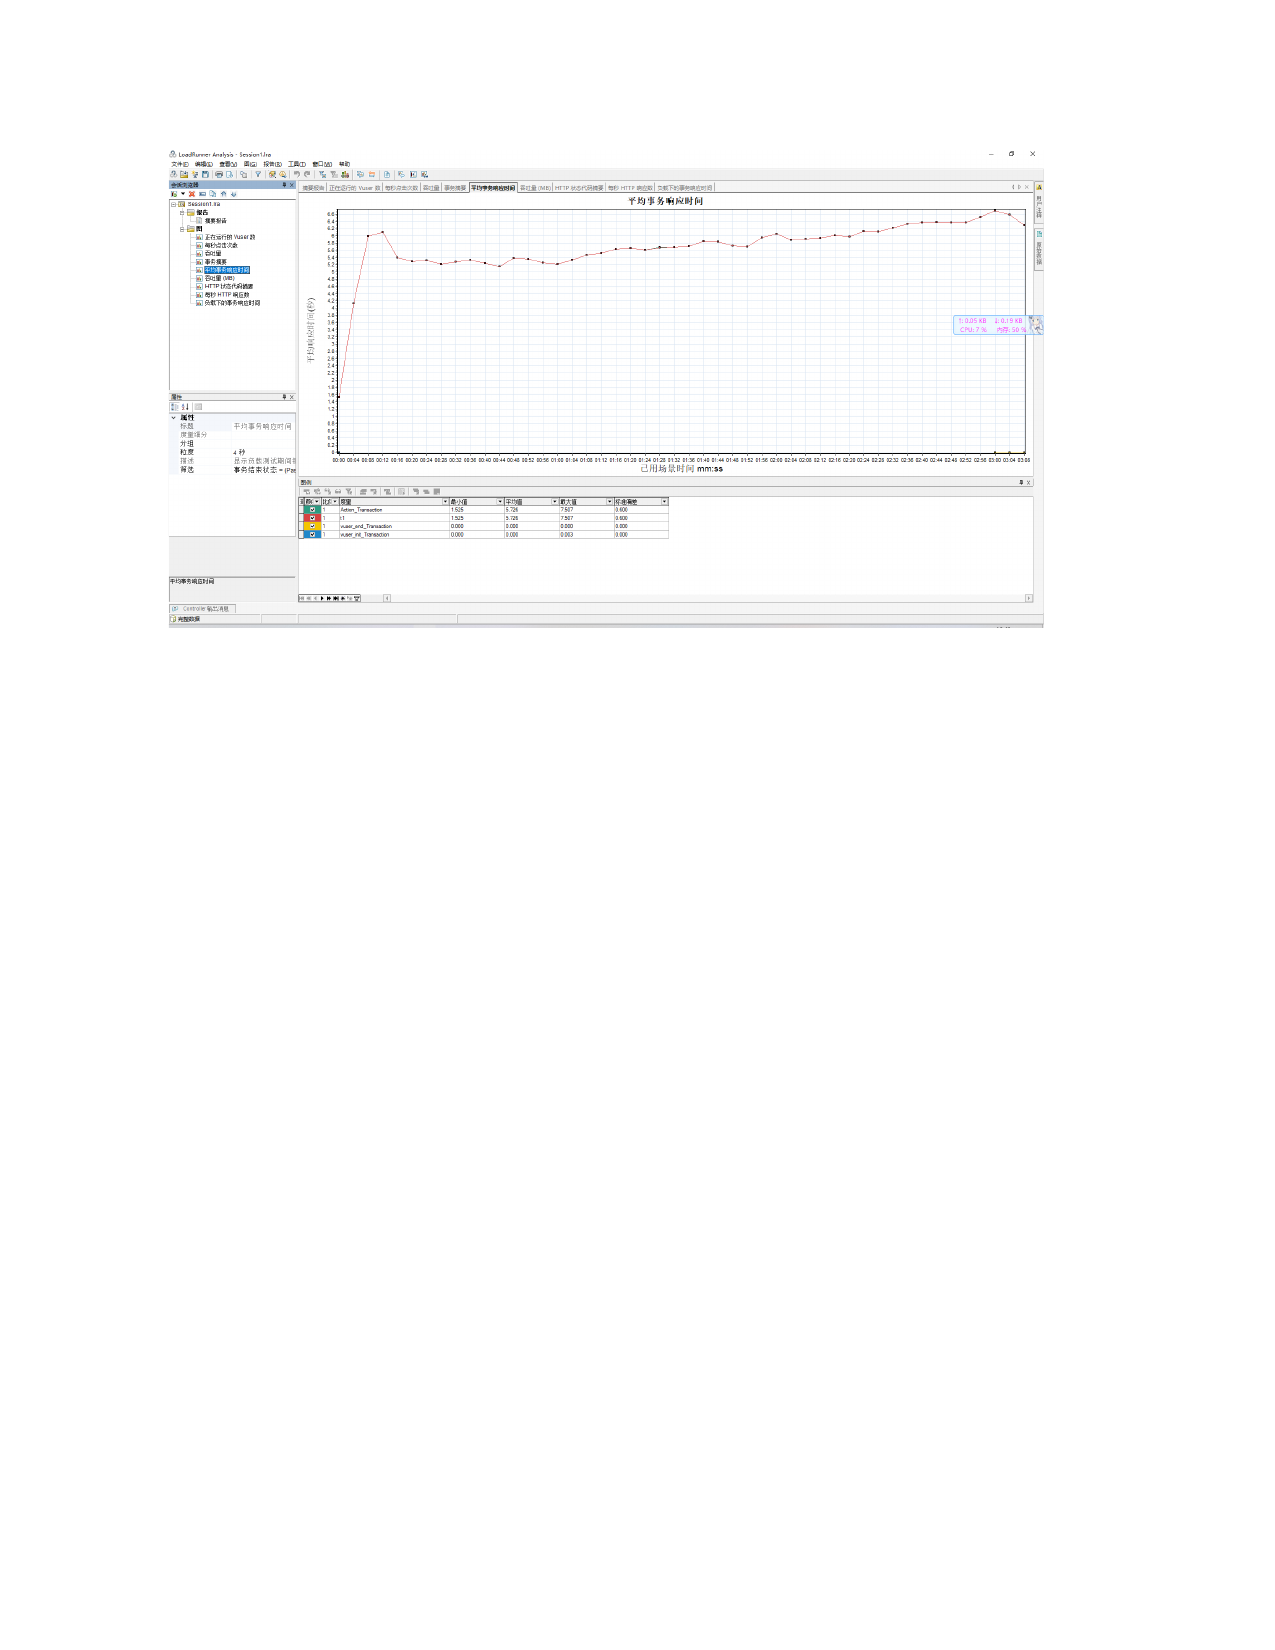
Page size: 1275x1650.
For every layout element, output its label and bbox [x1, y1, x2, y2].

picture [168, 150, 1044, 628]
